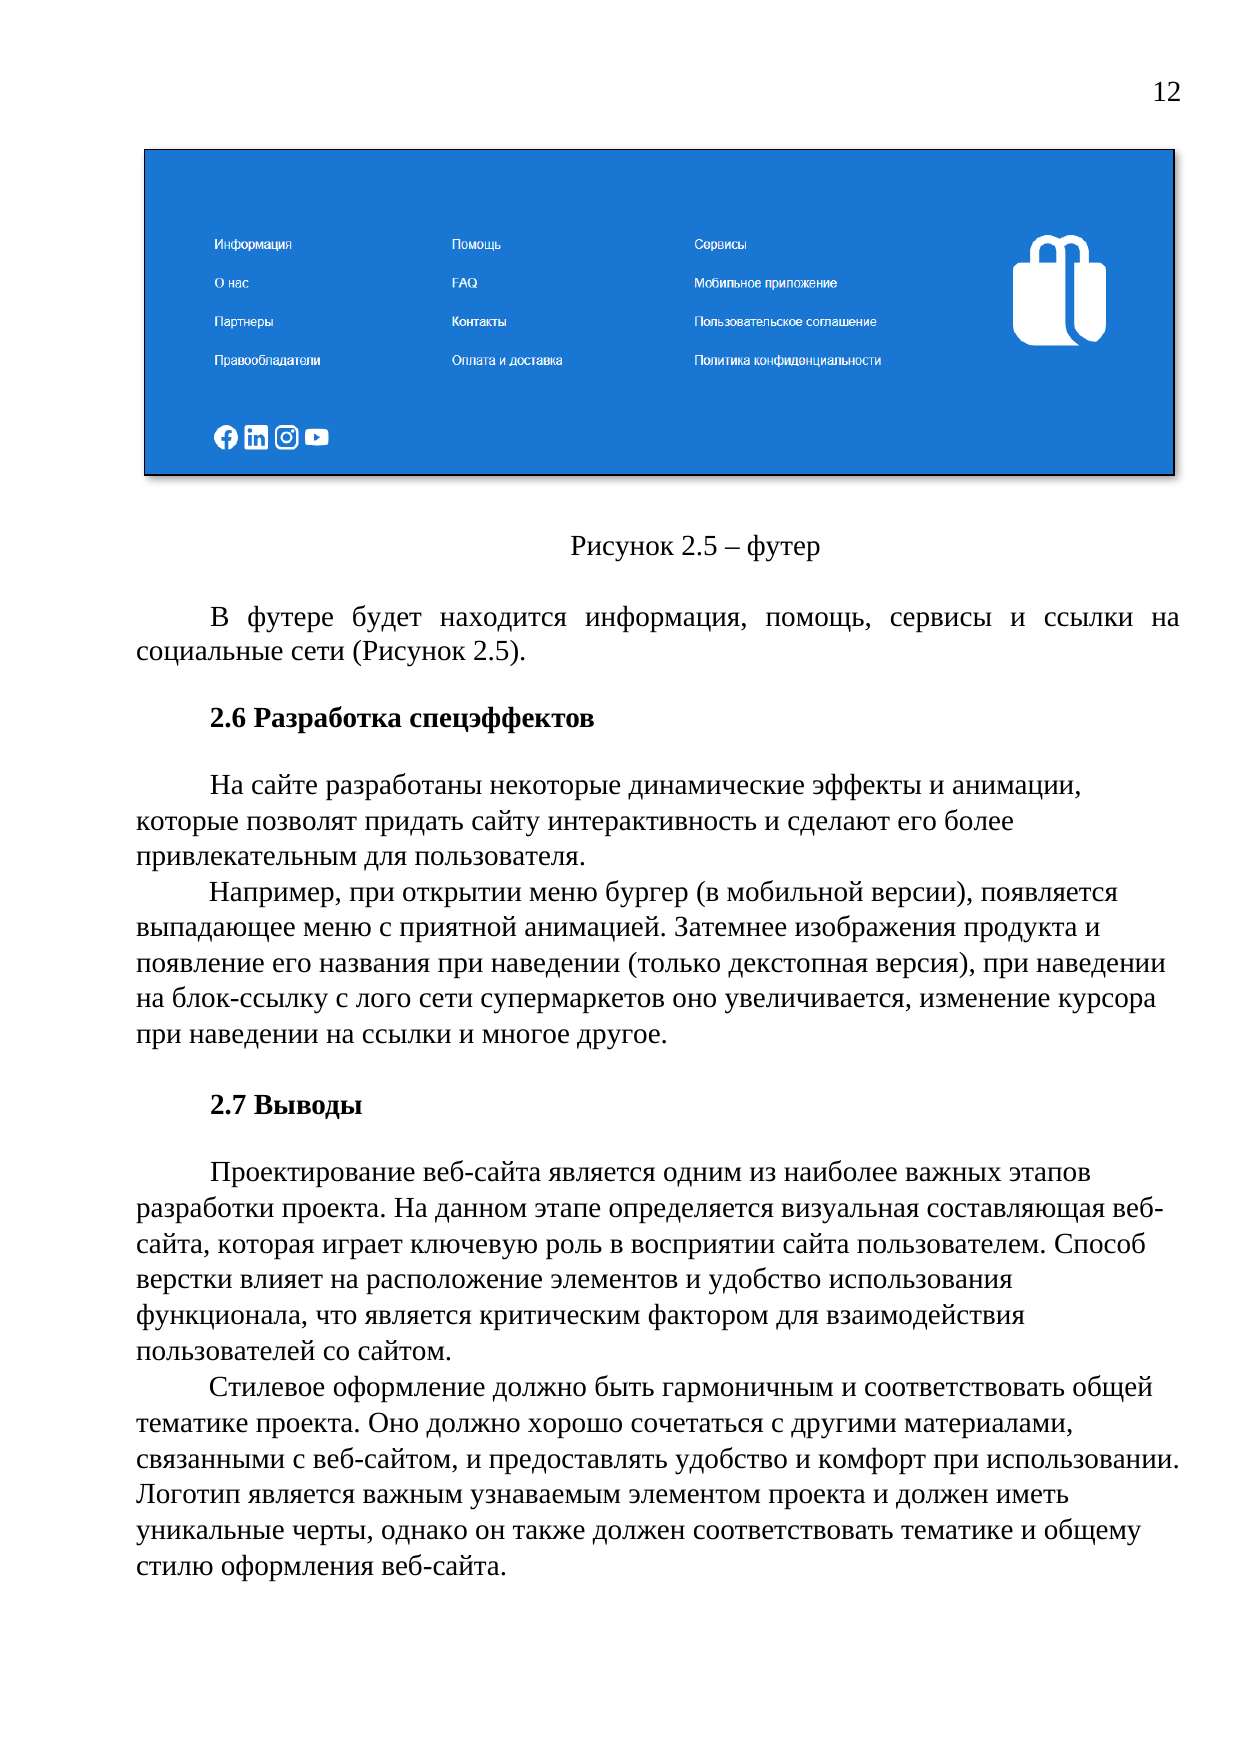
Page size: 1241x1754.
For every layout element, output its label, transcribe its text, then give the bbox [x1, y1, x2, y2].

text На сайте разработаны некоторые динамические эффекты и анимации, которые позволят придать сайту интерактивность и сделают его более привлекательным для пользователя. Например, при открытии меню бургер (в мобильной версии), появляется выпадающее меню с приятной анимацией. Затемнее изображения продукта и появление его названия при наведении (только декстопная версия), при наведении на блок-ссылку с лого сети супермаркетов оно увеличивается, изменение курсора при наведении на ссылки и многое другое. [136, 767, 1181, 1049]
text 2.7 Выводы [136, 1087, 1181, 1121]
text 2.6 Разработка спецэффектов [136, 700, 1181, 734]
picture [145, 150, 1173, 474]
text В футере будет находится информация, помощь, сервисы и ссылки на социальные сети (Рисунок 2.5). [136, 599, 1181, 667]
text Рисунок 2.5 – футер [136, 528, 1181, 562]
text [136, 1154, 1181, 1582]
